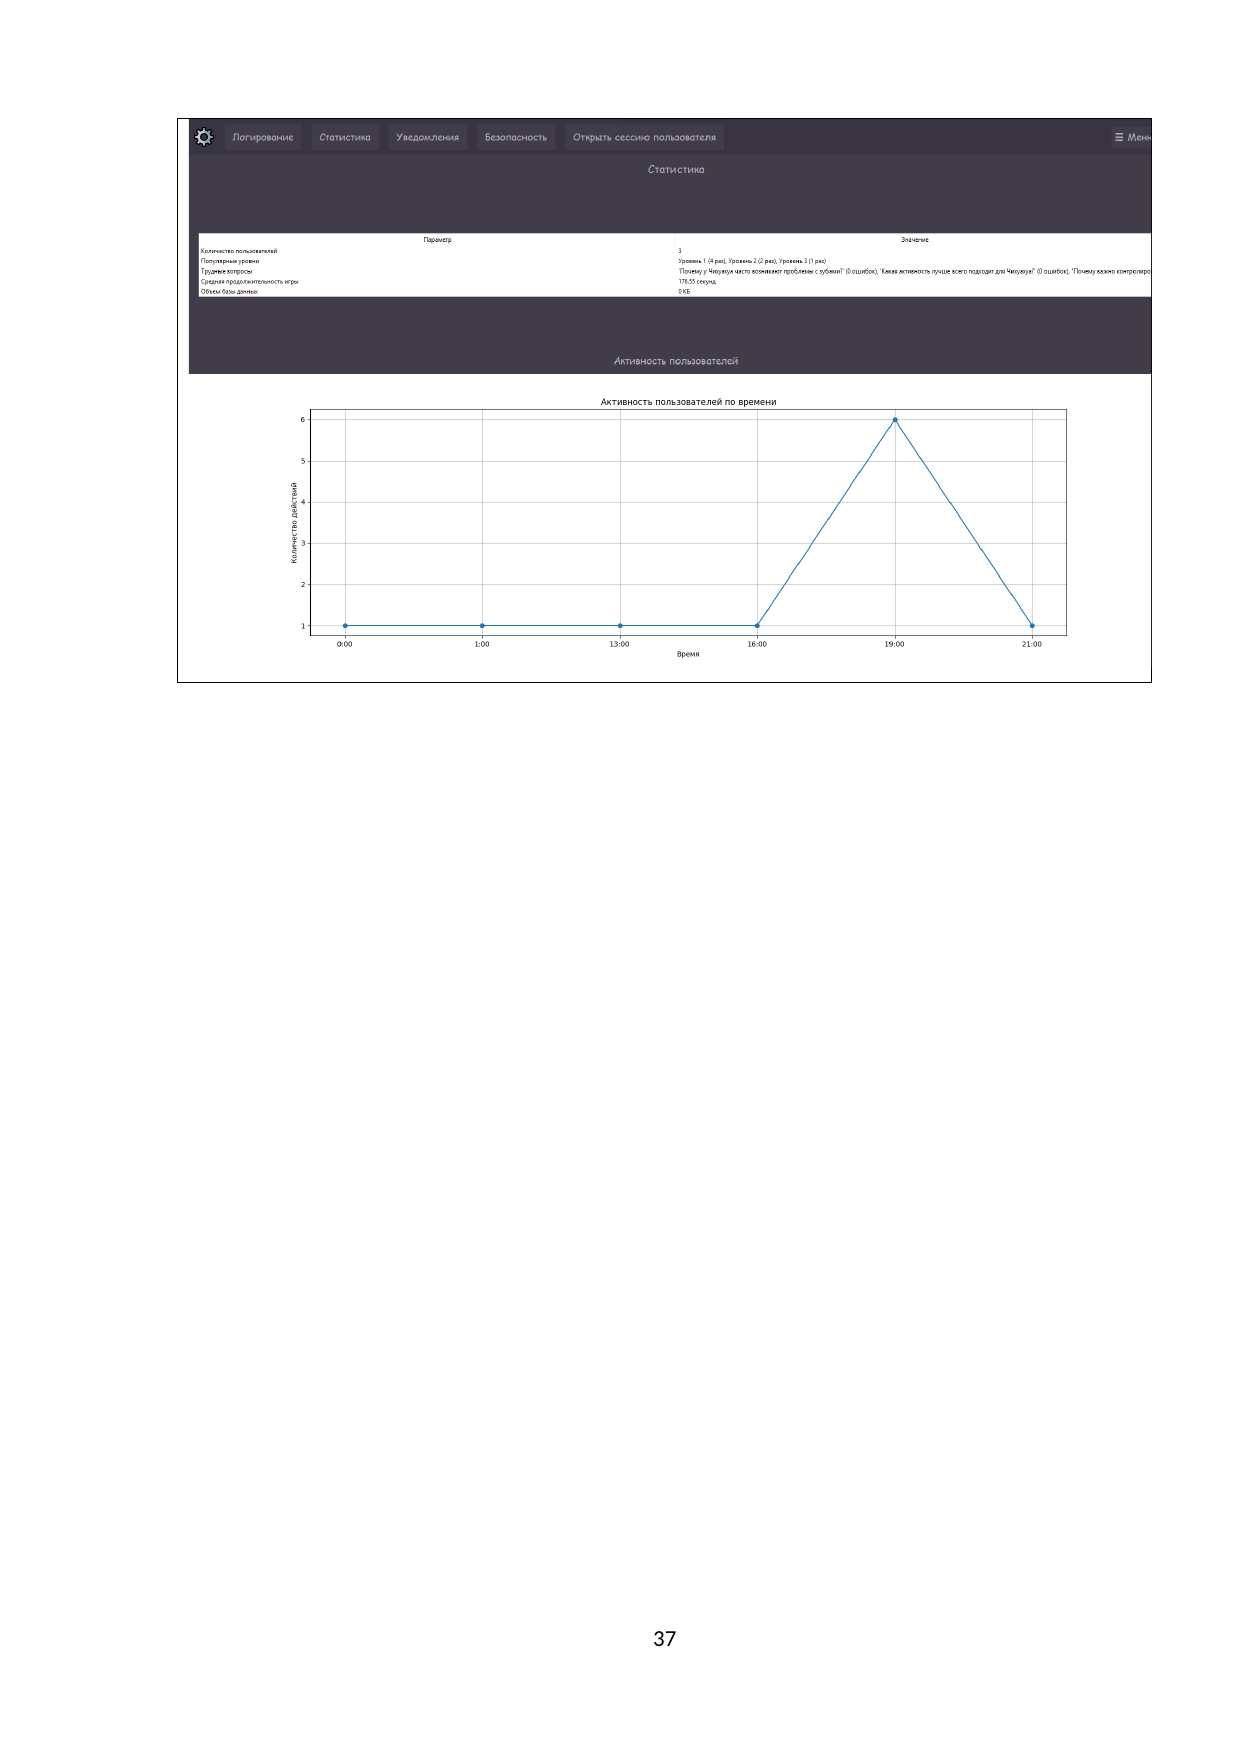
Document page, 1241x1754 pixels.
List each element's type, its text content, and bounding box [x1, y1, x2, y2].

table_cell Фактический результат: Тест-кейс 12 – Мониторинг статистики пользователей [178, 119, 1151, 682]
picture [188, 119, 1152, 668]
